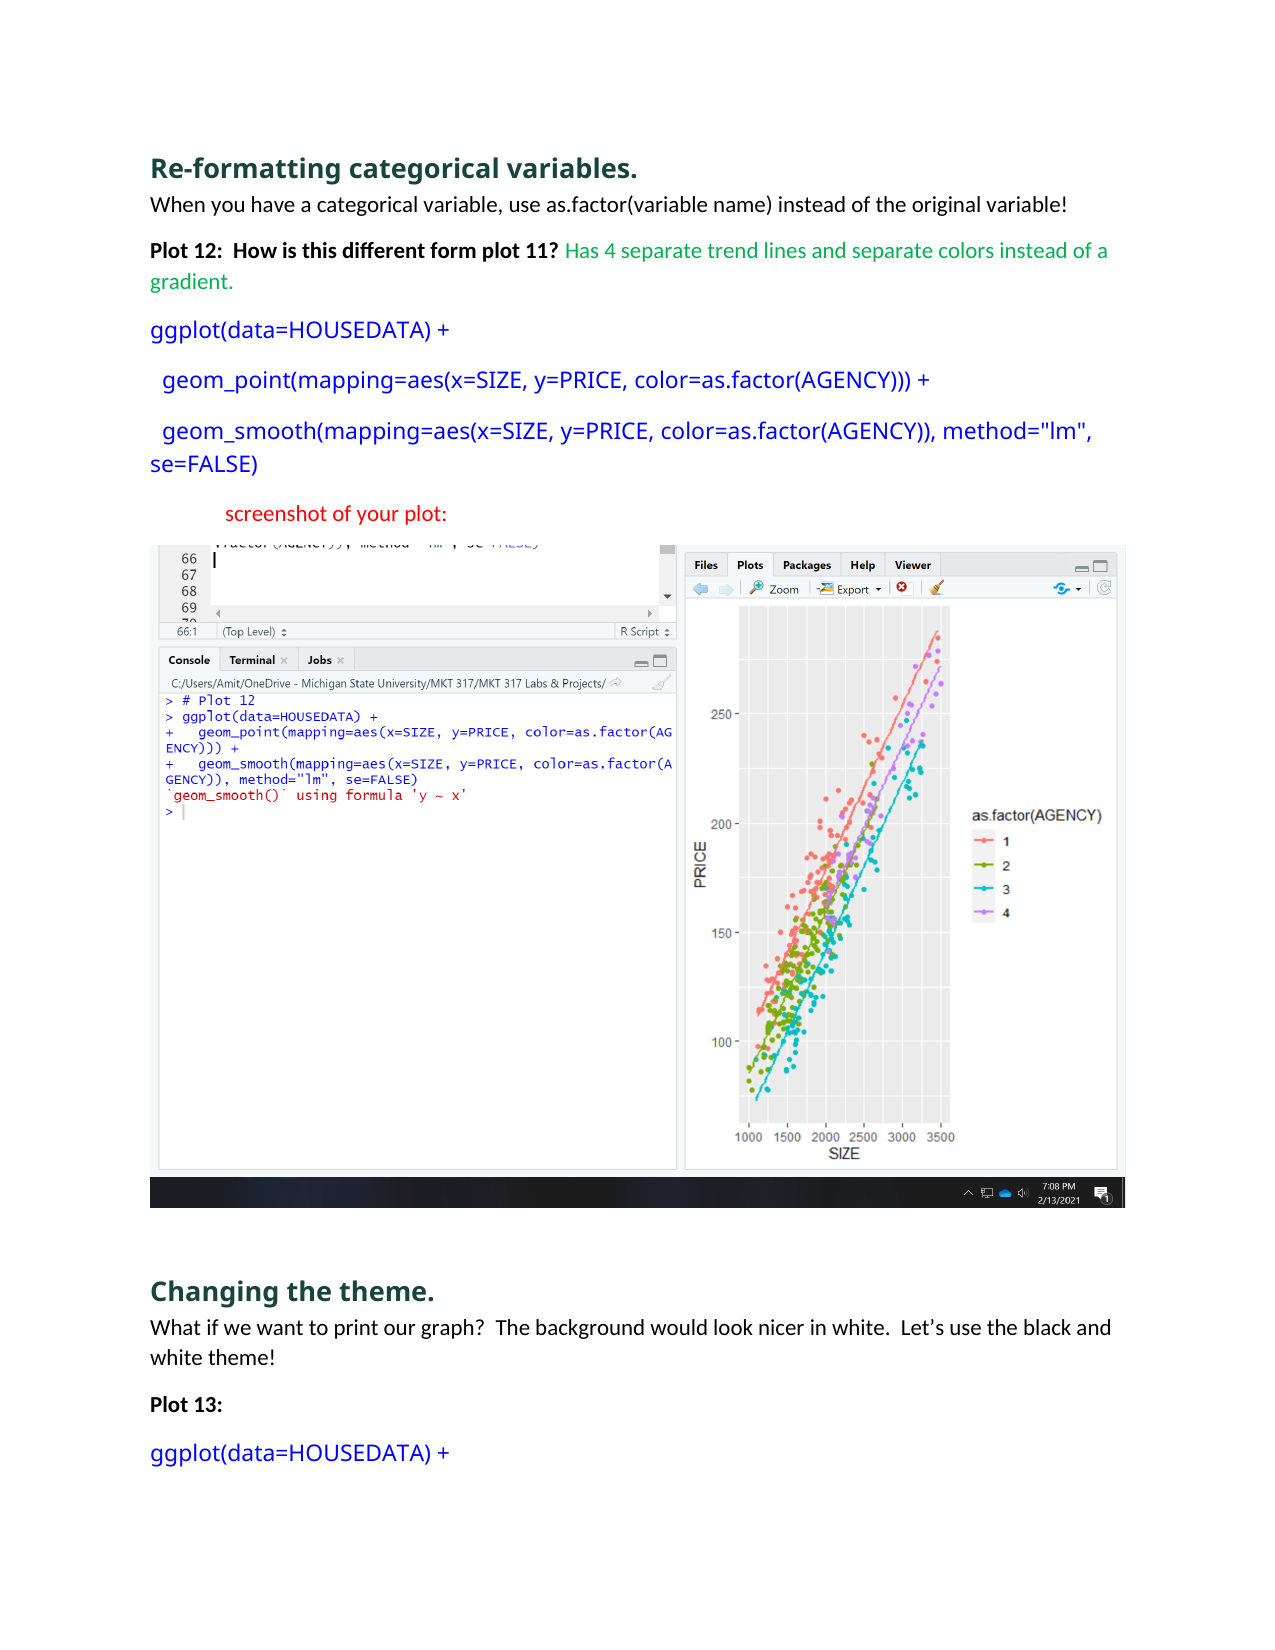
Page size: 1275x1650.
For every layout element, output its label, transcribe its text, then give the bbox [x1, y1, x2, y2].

subtitle Changing the theme. [150, 1273, 1125, 1310]
text What if we want to print our graph? The background would look nicer in white. Let’s use the black and white theme! [150, 1313, 1125, 1371]
subtitle Re-formatting categorical variables. [150, 150, 1125, 187]
text ggplot(data=HOUSEDATA) + [150, 314, 1125, 345]
text geom_point(mapping=aes(x=SIZE, y=PRICE, color=as.factor(AGENCY))) + [150, 364, 1125, 395]
text screenshot of your plot: [225, 499, 1125, 527]
text When you have a categorical variable, use as.factor(variable name) instead of the original variable! [150, 190, 1125, 218]
text geom_smooth(mapping=aes(x=SIZE, y=PRICE, color=as.factor(AGENCY)), method="lm", se=FALSE) [150, 414, 1125, 479]
text Plot 13: [150, 1390, 1125, 1418]
text ggplot(data=HOUSEDATA) + [150, 1437, 1125, 1468]
picture [150, 545, 1125, 1208]
text Plot 12: How is this different form plot 11? Has 4 separate trend lines and separate colors instead of a gradient. [150, 237, 1125, 295]
